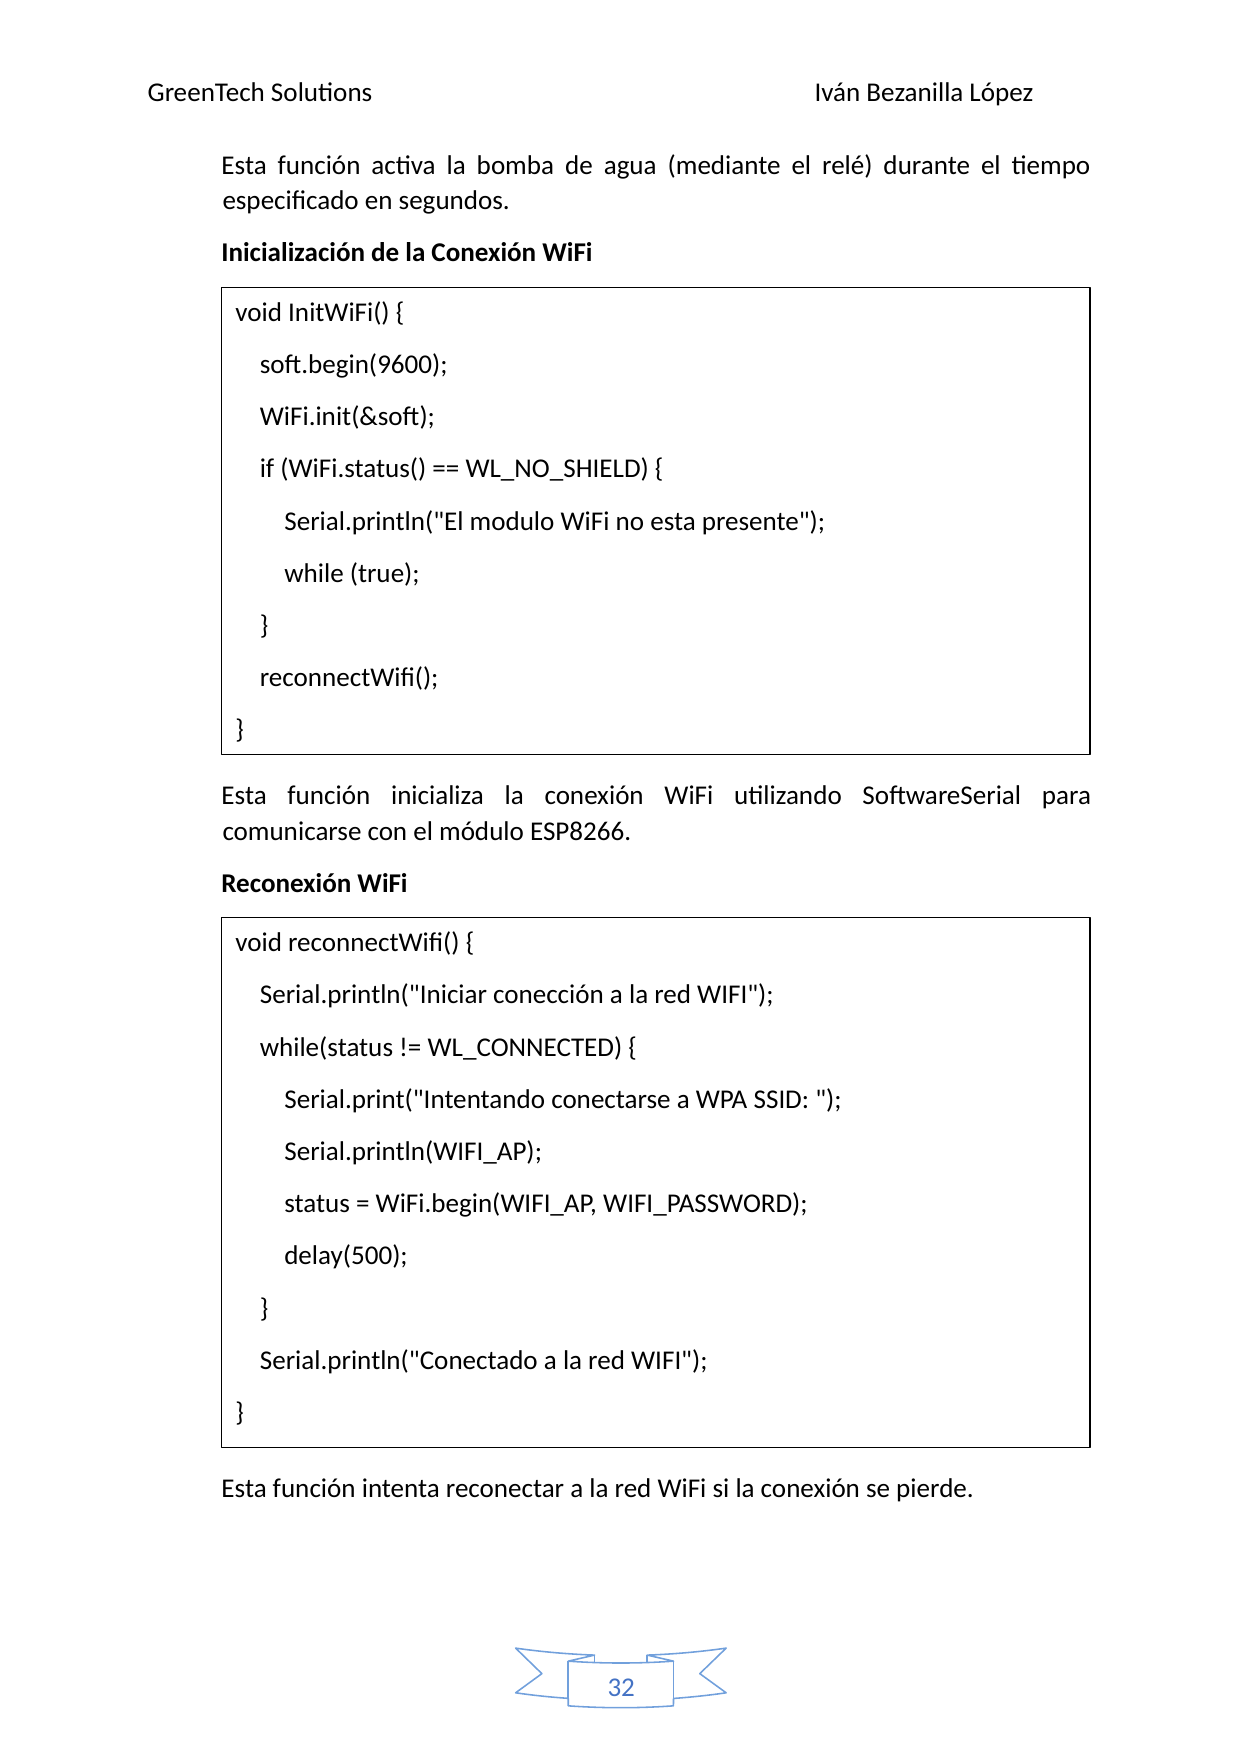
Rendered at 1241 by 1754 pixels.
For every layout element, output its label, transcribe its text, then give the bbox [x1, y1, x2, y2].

text Esta función inicializa la conexión WiFi utilizando SoftwareSerial para comunicarse con el módulo ESP8266. [221, 778, 1092, 847]
text Esta función intenta reconectar a la red WiFi si la conexión se pierde. [221, 1471, 1092, 1504]
text Reconexión WiFi [221, 866, 1092, 899]
text Inicialización de la Conexión WiFi [221, 235, 1092, 268]
text Esta función activa la bomba de agua (mediante el relé) durante el tiempo especificado en segundos. [221, 148, 1092, 216]
